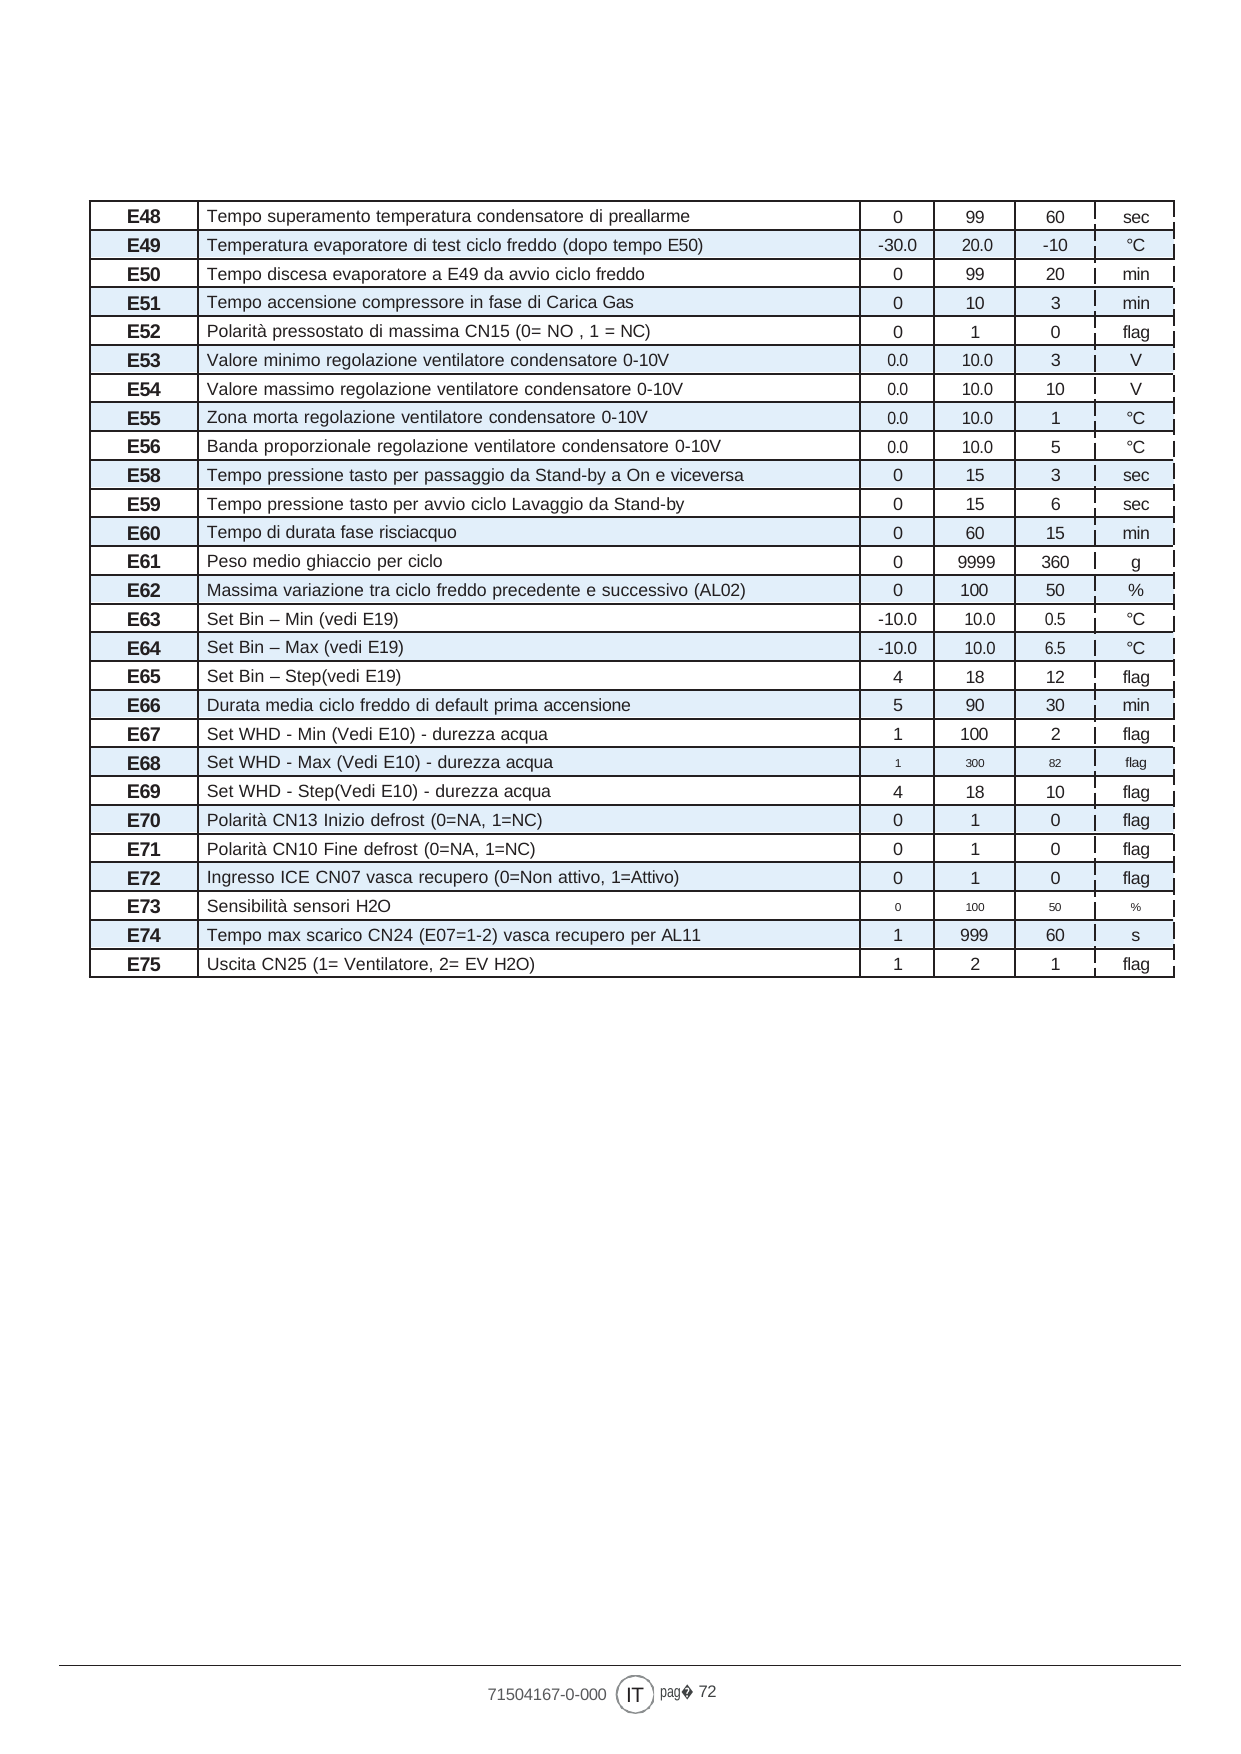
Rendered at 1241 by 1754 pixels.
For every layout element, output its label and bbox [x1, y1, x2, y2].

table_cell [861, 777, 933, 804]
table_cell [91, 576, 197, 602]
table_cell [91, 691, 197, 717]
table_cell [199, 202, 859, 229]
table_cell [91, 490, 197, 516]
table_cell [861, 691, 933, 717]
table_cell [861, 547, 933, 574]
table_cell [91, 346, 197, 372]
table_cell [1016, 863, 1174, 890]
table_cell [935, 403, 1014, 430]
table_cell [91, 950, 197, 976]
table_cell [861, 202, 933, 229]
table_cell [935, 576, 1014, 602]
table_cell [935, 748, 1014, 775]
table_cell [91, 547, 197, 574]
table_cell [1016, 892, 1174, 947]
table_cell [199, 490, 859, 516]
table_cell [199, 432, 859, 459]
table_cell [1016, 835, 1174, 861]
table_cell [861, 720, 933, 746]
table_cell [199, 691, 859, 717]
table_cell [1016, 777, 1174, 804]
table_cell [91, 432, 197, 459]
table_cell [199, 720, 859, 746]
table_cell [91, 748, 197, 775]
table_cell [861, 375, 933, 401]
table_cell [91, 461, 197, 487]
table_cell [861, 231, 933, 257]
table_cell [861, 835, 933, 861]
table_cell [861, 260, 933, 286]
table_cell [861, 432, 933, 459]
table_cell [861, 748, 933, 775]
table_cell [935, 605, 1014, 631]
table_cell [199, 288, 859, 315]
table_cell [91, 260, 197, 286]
picture [615, 1675, 655, 1714]
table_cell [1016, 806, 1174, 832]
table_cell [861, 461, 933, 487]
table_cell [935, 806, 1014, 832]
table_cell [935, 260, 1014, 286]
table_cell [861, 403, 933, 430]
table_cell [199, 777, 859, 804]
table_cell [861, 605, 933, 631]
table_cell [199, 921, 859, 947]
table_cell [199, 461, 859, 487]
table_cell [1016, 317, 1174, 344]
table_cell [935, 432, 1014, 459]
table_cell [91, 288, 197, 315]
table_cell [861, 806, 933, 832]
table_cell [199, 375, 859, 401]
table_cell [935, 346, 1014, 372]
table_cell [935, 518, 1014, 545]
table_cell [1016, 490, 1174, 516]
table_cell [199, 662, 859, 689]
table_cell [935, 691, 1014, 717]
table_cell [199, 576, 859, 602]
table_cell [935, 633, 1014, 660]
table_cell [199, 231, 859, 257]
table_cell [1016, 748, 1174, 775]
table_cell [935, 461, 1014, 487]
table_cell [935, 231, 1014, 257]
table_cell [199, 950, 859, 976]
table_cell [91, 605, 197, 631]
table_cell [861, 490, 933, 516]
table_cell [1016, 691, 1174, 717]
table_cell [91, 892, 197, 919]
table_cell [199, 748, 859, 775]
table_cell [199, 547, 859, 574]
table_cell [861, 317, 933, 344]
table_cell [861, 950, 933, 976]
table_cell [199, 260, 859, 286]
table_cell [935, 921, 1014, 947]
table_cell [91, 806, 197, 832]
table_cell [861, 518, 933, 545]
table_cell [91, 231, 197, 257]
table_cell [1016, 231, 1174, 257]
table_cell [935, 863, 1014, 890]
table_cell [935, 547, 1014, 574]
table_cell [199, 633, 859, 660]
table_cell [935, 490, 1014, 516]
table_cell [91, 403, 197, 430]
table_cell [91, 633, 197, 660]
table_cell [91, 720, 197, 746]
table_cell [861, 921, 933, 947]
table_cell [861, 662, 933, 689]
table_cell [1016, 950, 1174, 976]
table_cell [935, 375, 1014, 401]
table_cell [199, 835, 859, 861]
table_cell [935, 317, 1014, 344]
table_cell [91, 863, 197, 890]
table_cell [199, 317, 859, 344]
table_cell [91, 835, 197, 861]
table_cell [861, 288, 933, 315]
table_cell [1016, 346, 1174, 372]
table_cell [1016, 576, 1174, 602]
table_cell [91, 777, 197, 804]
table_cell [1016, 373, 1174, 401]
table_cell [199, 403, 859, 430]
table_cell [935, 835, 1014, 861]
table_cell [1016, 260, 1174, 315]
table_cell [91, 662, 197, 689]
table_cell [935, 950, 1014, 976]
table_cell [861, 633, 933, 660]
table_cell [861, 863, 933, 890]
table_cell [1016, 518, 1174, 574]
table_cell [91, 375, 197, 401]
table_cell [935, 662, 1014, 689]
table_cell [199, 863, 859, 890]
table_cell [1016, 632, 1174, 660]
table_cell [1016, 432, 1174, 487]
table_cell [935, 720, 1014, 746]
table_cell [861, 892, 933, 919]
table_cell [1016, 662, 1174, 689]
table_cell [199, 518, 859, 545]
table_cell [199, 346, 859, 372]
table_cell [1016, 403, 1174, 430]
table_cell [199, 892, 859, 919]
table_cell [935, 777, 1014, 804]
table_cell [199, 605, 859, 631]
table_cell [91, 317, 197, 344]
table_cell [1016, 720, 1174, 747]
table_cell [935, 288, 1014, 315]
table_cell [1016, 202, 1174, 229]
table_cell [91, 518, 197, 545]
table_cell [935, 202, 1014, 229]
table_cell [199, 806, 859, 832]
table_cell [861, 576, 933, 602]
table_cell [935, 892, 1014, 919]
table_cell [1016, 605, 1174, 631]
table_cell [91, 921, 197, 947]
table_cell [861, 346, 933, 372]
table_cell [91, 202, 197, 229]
